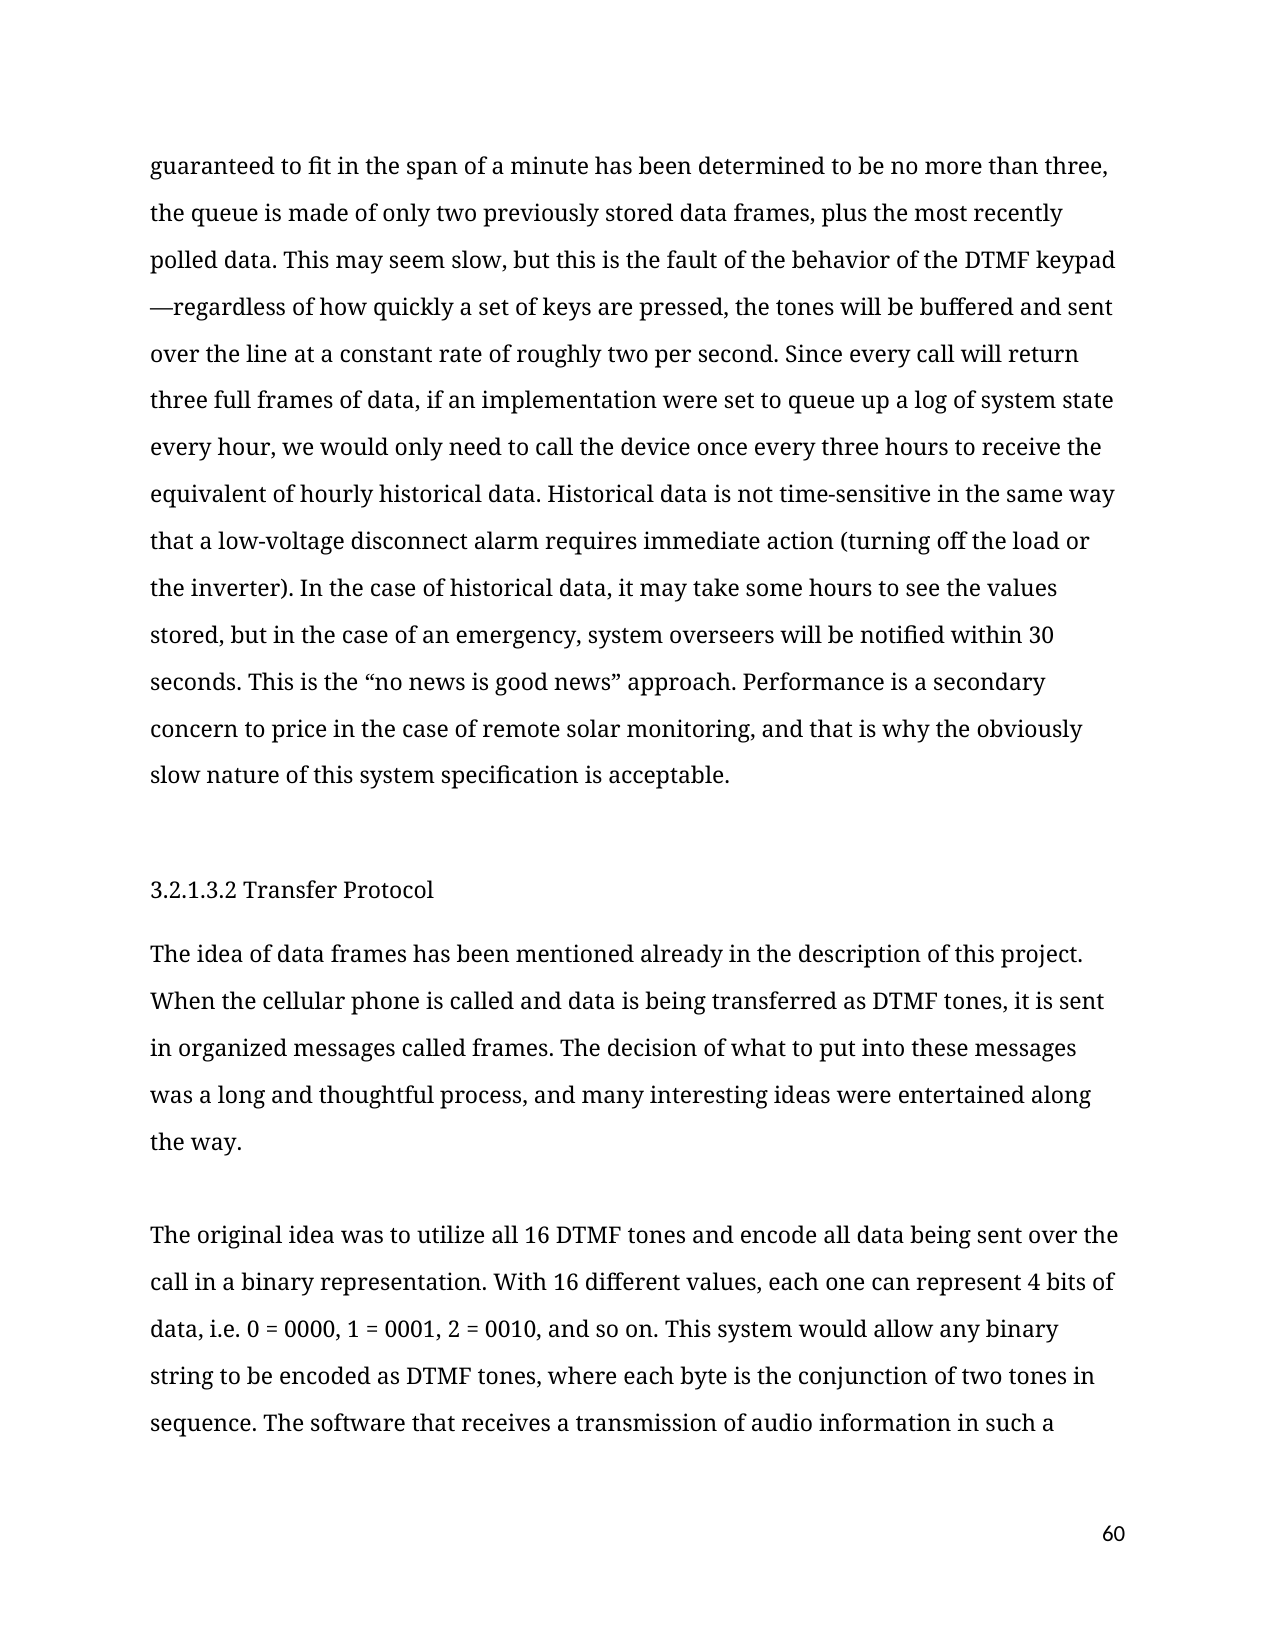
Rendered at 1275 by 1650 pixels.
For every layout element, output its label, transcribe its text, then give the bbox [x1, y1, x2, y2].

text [150, 1219, 1125, 1438]
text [150, 150, 1125, 791]
subtitle 3.2.1.3.2 Transfer Protocol [150, 874, 1125, 905]
text The idea of data frames has been mentioned already in the description of this project. When the cellular phone is called and data is being transferred as DTMF tones, it is sent in organized messages called frames. The decision of what to put into these messages was a long and thoughtful process, and many interesting ideas were entertained along the way. [150, 938, 1125, 1157]
